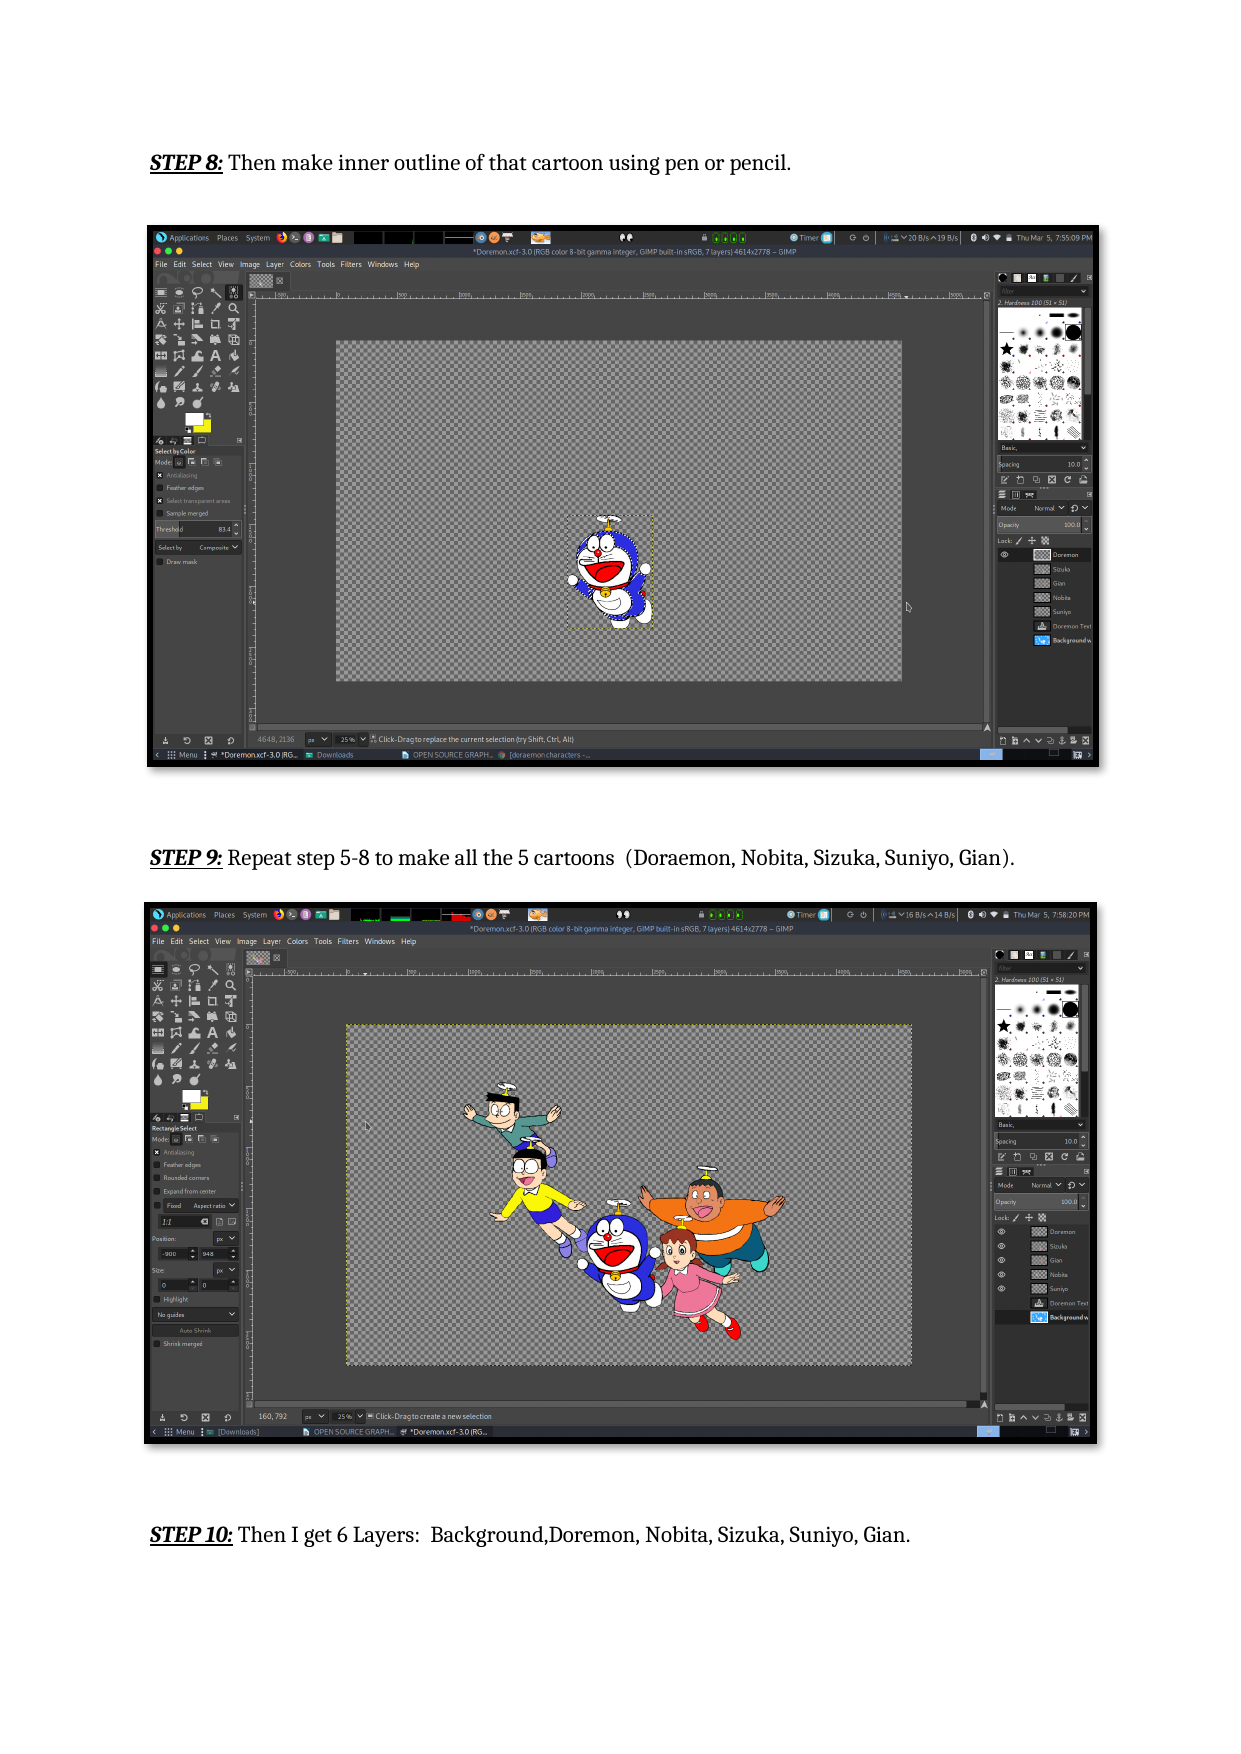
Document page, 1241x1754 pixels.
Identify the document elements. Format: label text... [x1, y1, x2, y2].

text STEP 10: Then I get 6 Layers: Background,Doremon, Nobita, Sizuka, Suniyo, Gian. [150, 1522, 1090, 1548]
text STEP 9: Repeat step 5-8 to make all the 5 cartoons (Doraemon, Nobita, Sizuka, Suniyo, Gian). [150, 845, 1090, 871]
text STEP 8: Then make inner outline of that cartoon using pen or pencil. [150, 150, 1090, 176]
picture [150, 908, 1090, 1437]
picture [153, 231, 1093, 760]
